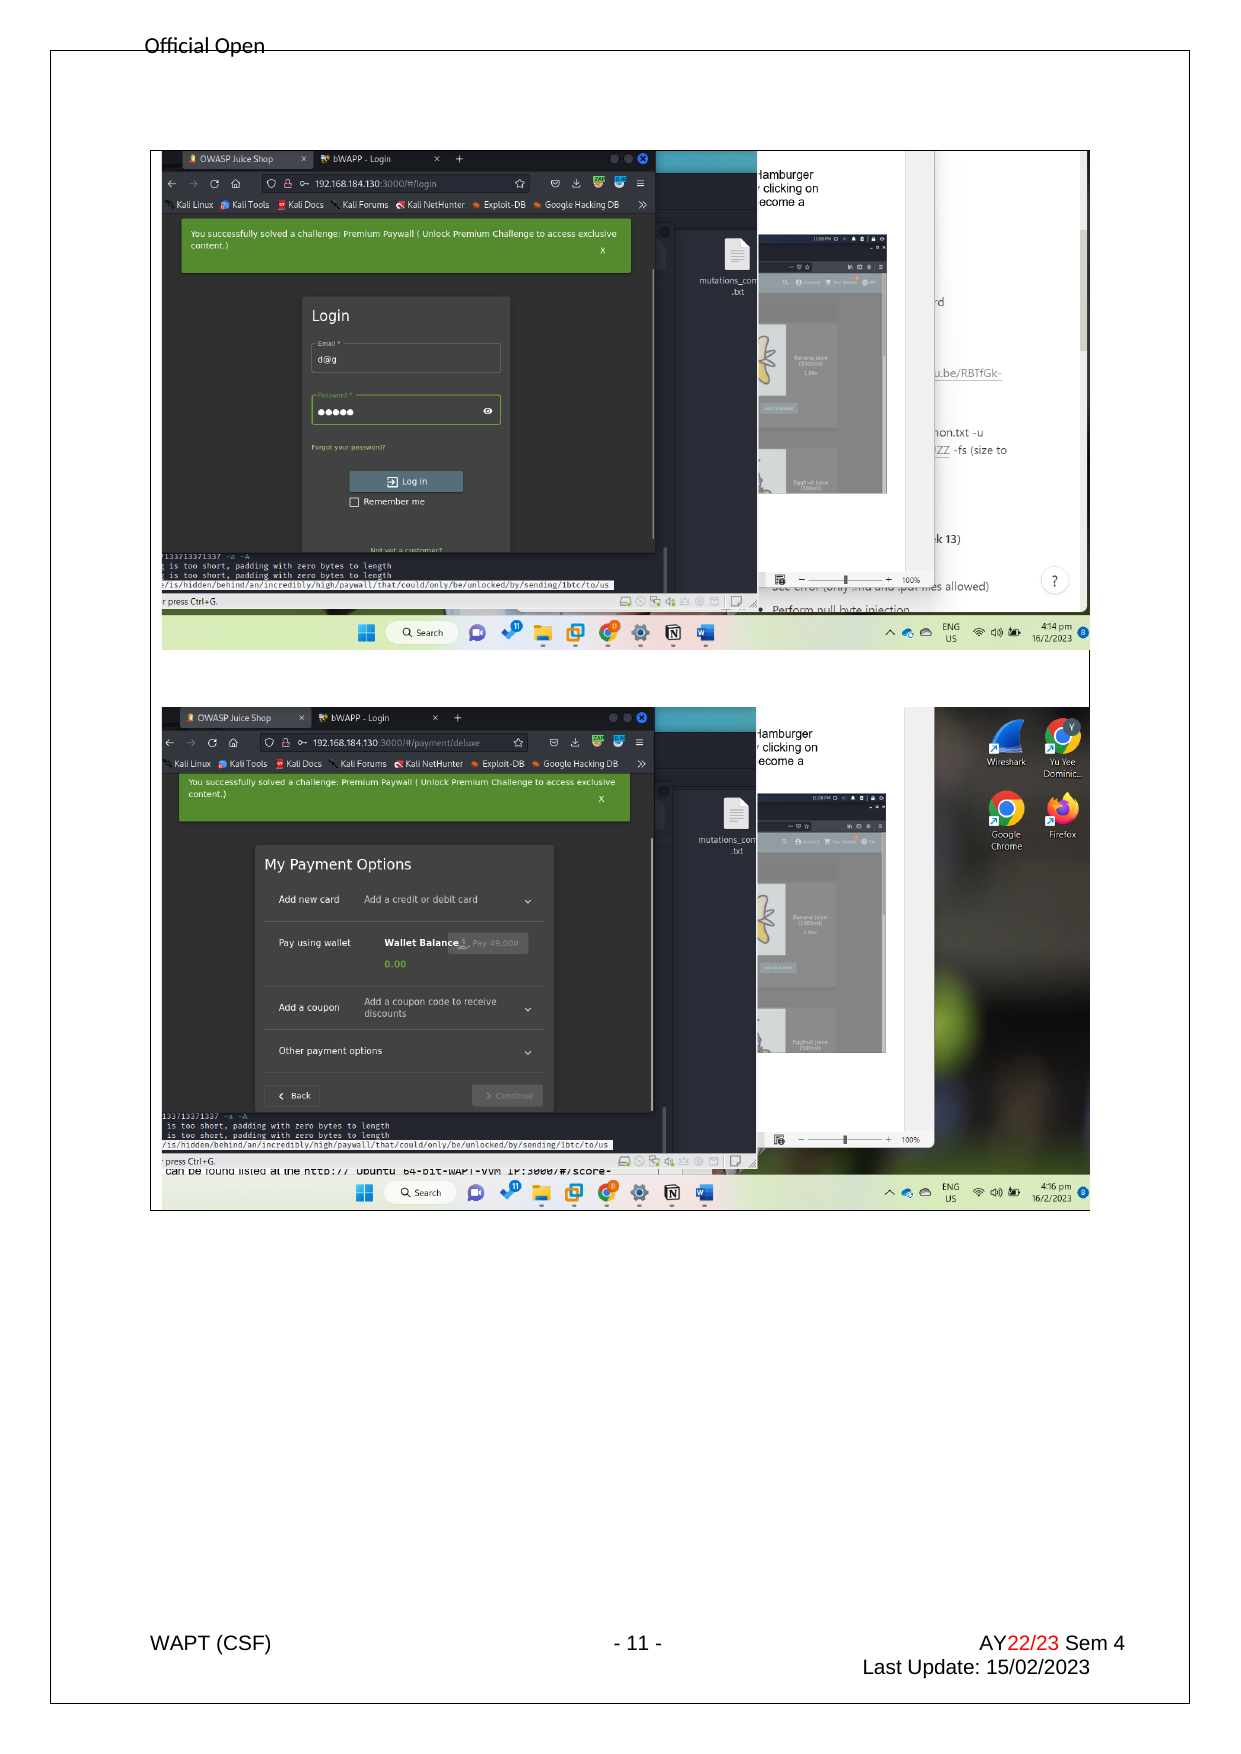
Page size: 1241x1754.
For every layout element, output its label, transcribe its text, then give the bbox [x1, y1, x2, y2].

picture [161, 707, 1090, 1210]
picture [161, 151, 1090, 650]
table_header Delete disabled=”true” and “mat-button disabled” [151, 151, 1089, 1210]
